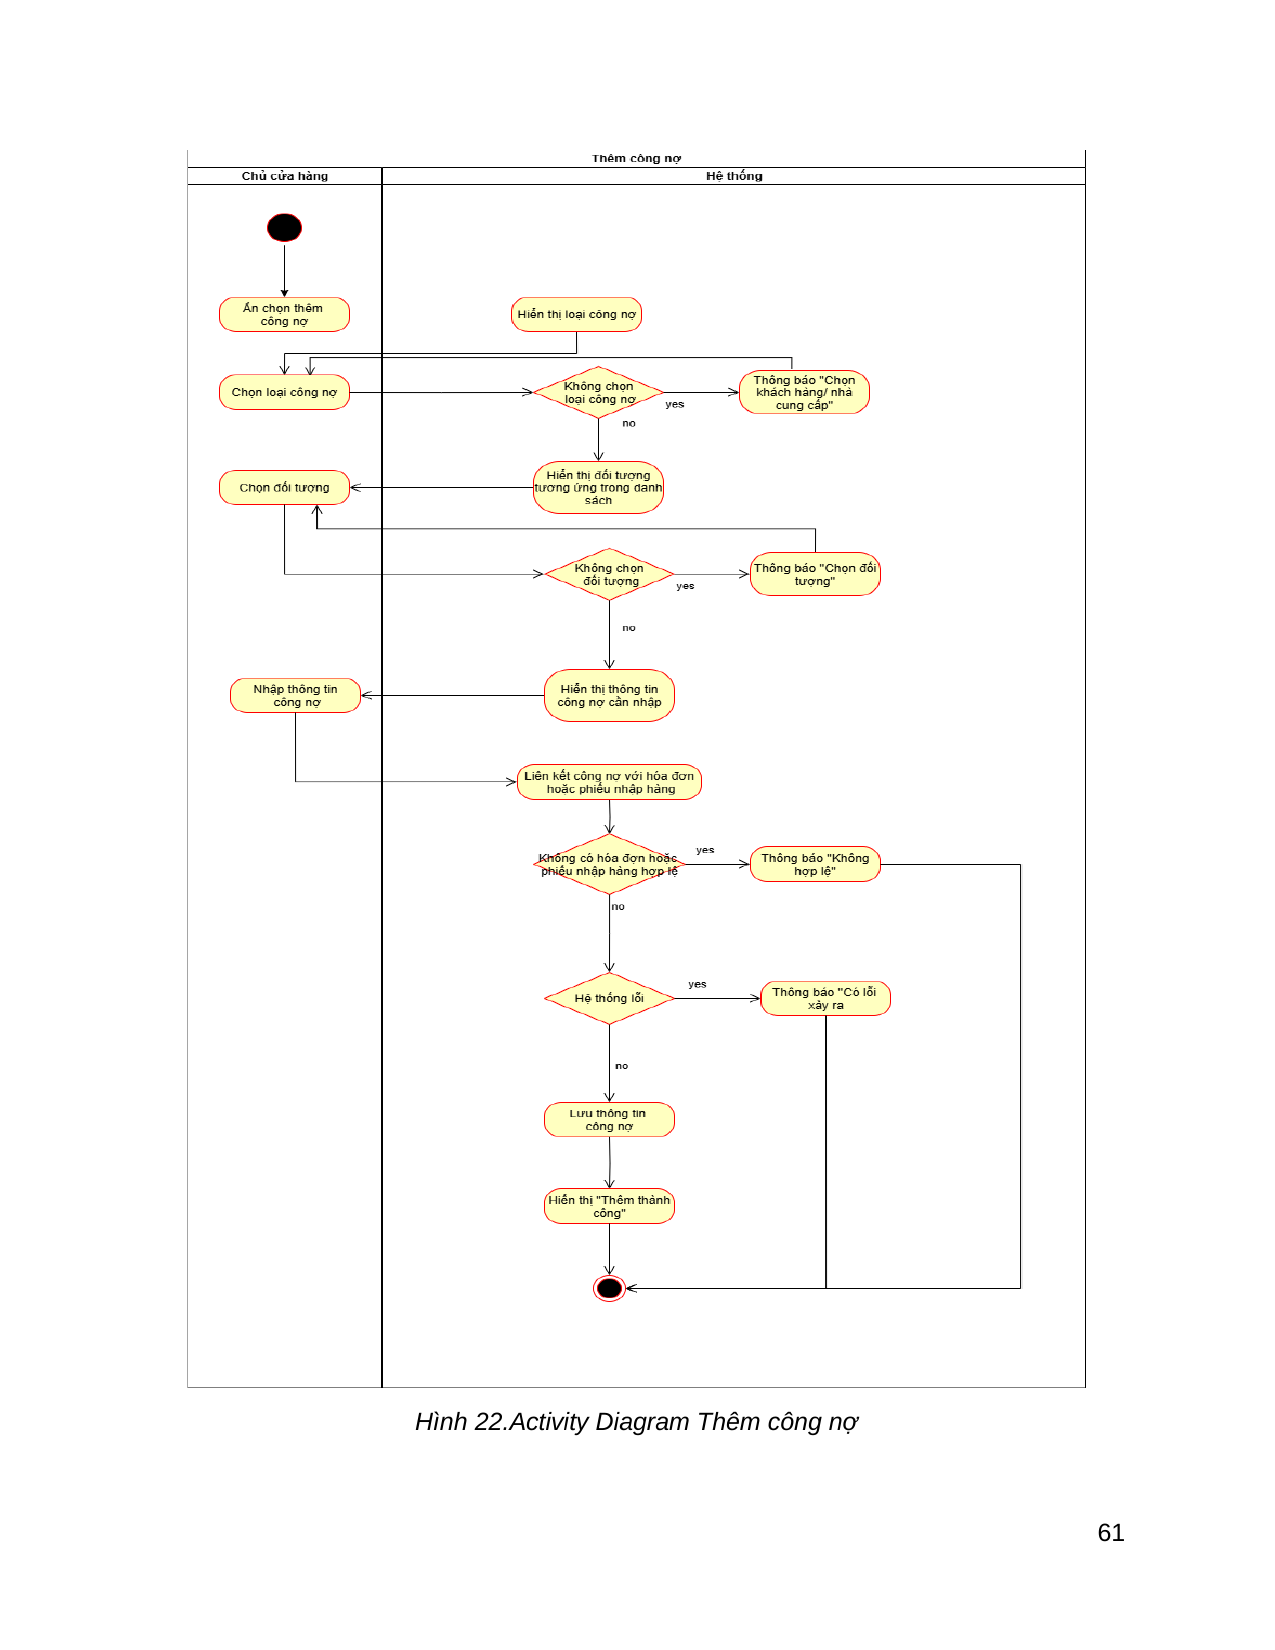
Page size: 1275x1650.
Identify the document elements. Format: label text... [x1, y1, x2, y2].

picture [187, 150, 1088, 1388]
text Hình 22.Activity Diagram Thêm công nợ [150, 1406, 1125, 1435]
